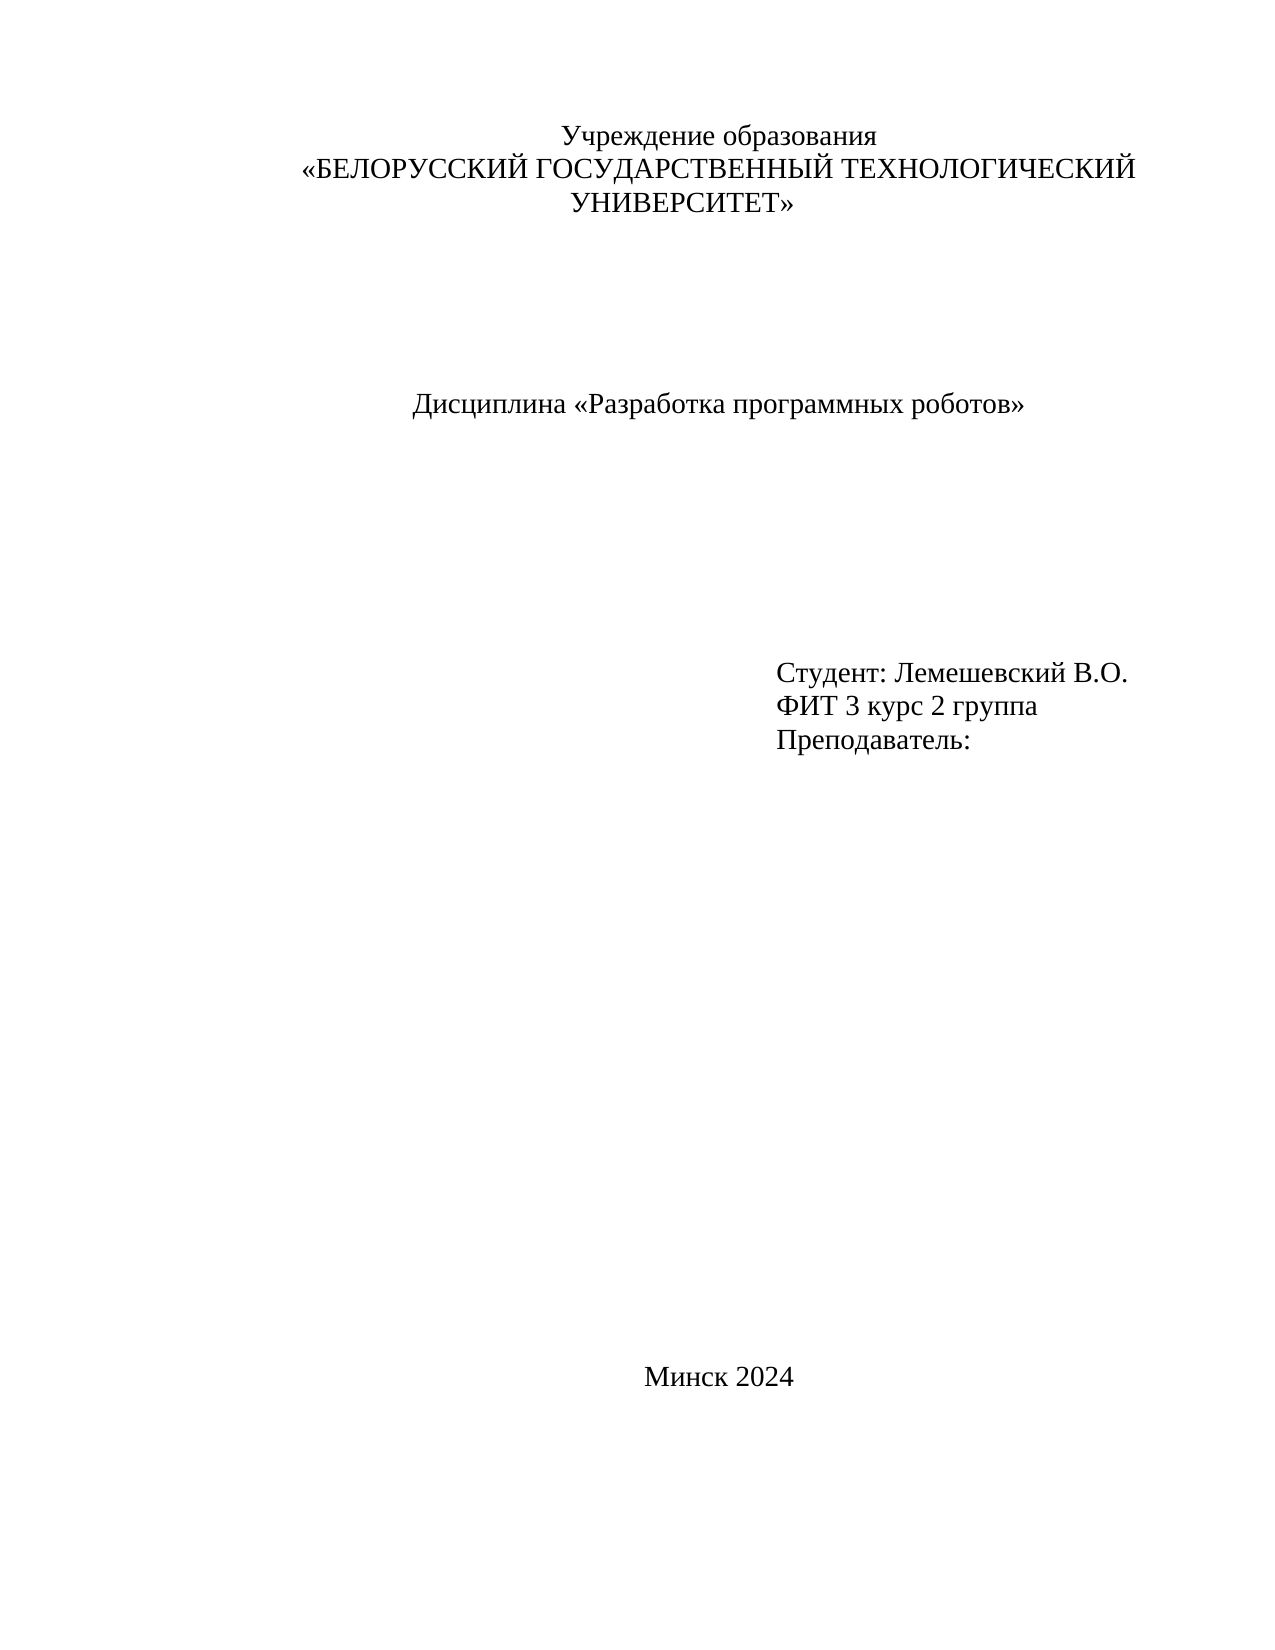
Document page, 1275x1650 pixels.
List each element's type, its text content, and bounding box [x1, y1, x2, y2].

text Студент: Лемешевский В.О. [702, 655, 1186, 688]
text Учреждение образования [177, 118, 1186, 152]
text Минск 2024 [177, 1359, 1186, 1393]
text Преподаватель: [702, 722, 1186, 755]
text ФИТ 3 курс 2 группа [702, 688, 1186, 722]
text «БЕЛОРУССКИЙ ГОСУДАРСТВЕННЫЙ ТЕХНОЛОГИЧЕСКИЙ УНИВЕРСИТЕТ» [177, 152, 1186, 219]
text Дисциплина «Разработка программных роботов» [177, 386, 1186, 420]
